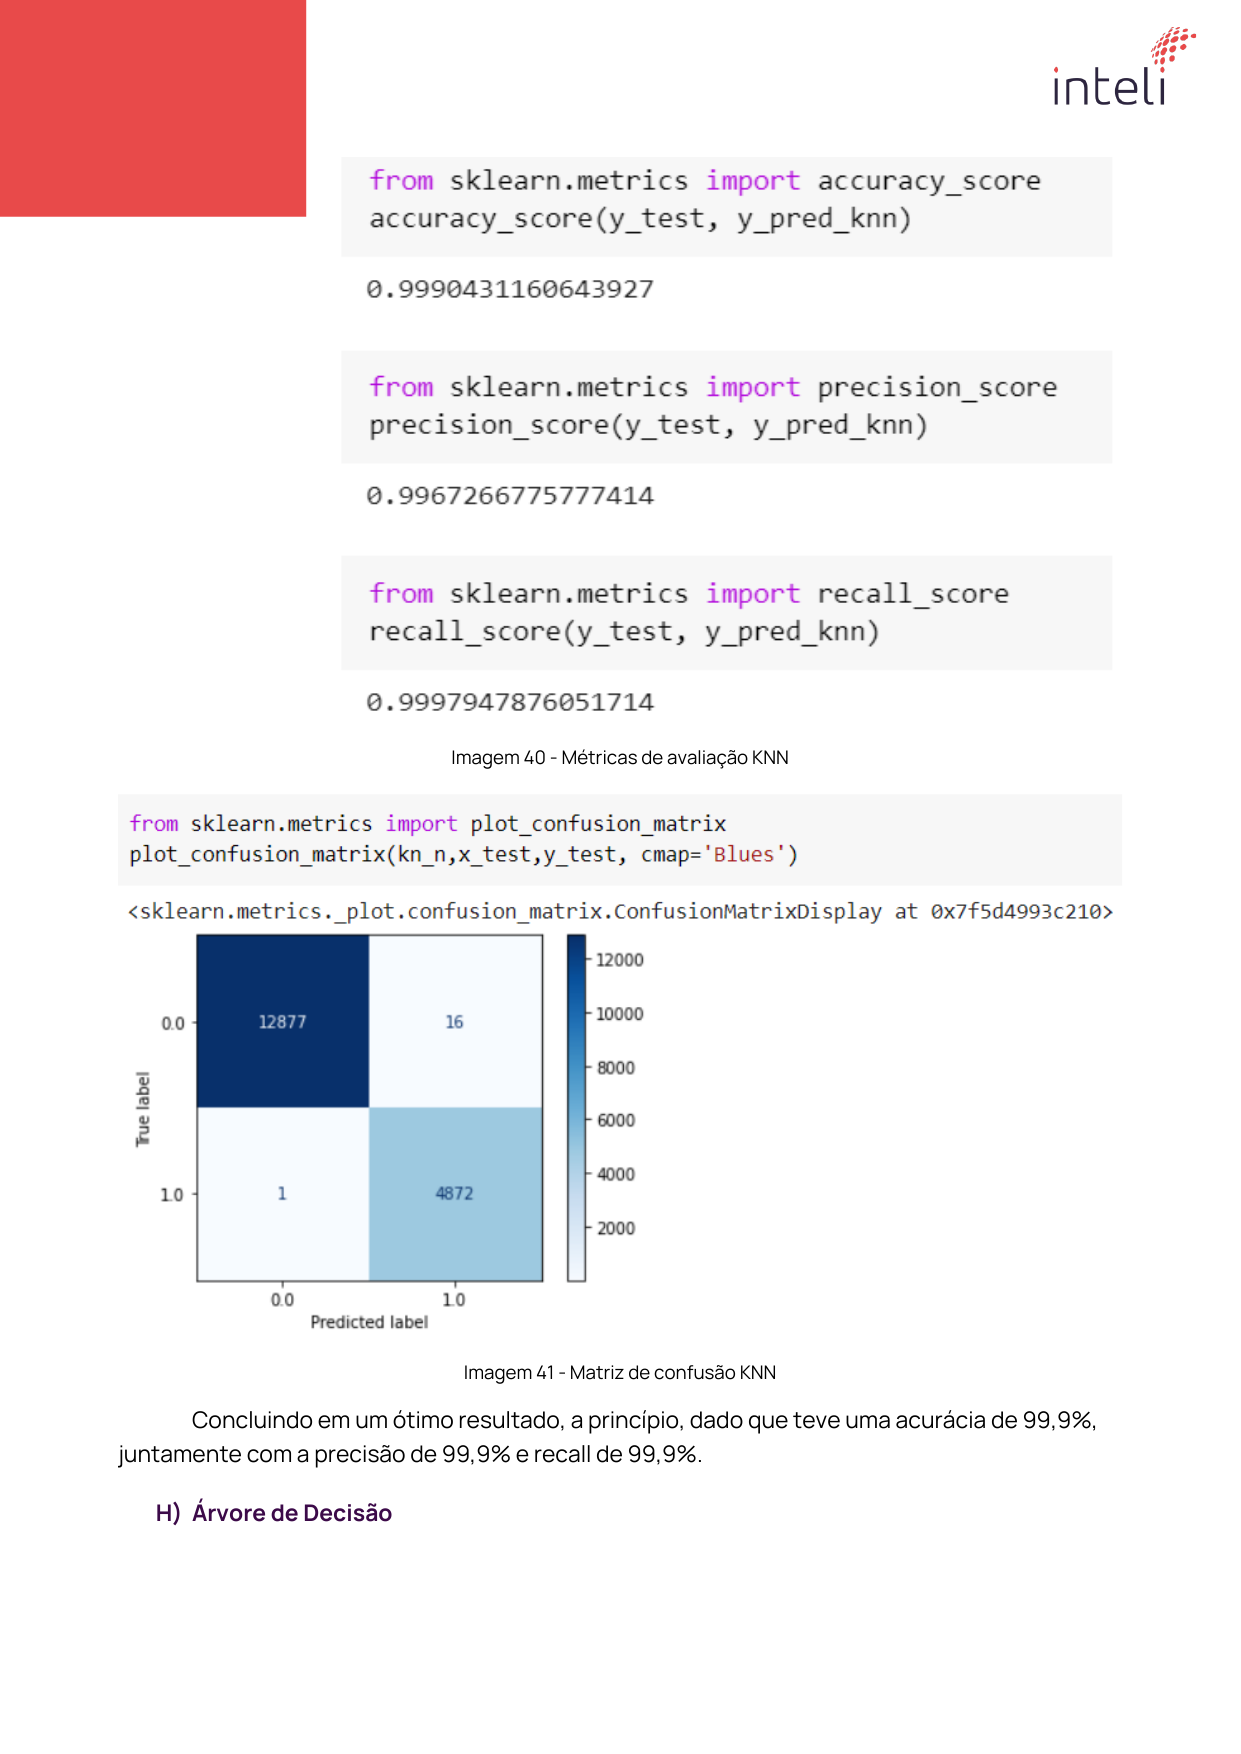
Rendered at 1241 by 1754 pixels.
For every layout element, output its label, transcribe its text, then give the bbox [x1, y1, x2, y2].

text Imagem 40 - Métricas de avaliação KNN [118, 744, 1122, 770]
text Imagem 41 - Matriz de confusão KNN [118, 1360, 1122, 1385]
subtitle Árvore de Decisão [156, 1497, 1122, 1528]
picture [341, 157, 1113, 725]
text Concluindo em um ótimo resultado, a princípio, dado que teve uma acurácia de 99,9%, juntamente com a precisão de 99,9% e recall de 99,9%. [118, 1404, 1122, 1469]
picture [118, 788, 1123, 1341]
picture [1054, 27, 1197, 105]
picture [0, 0, 307, 217]
